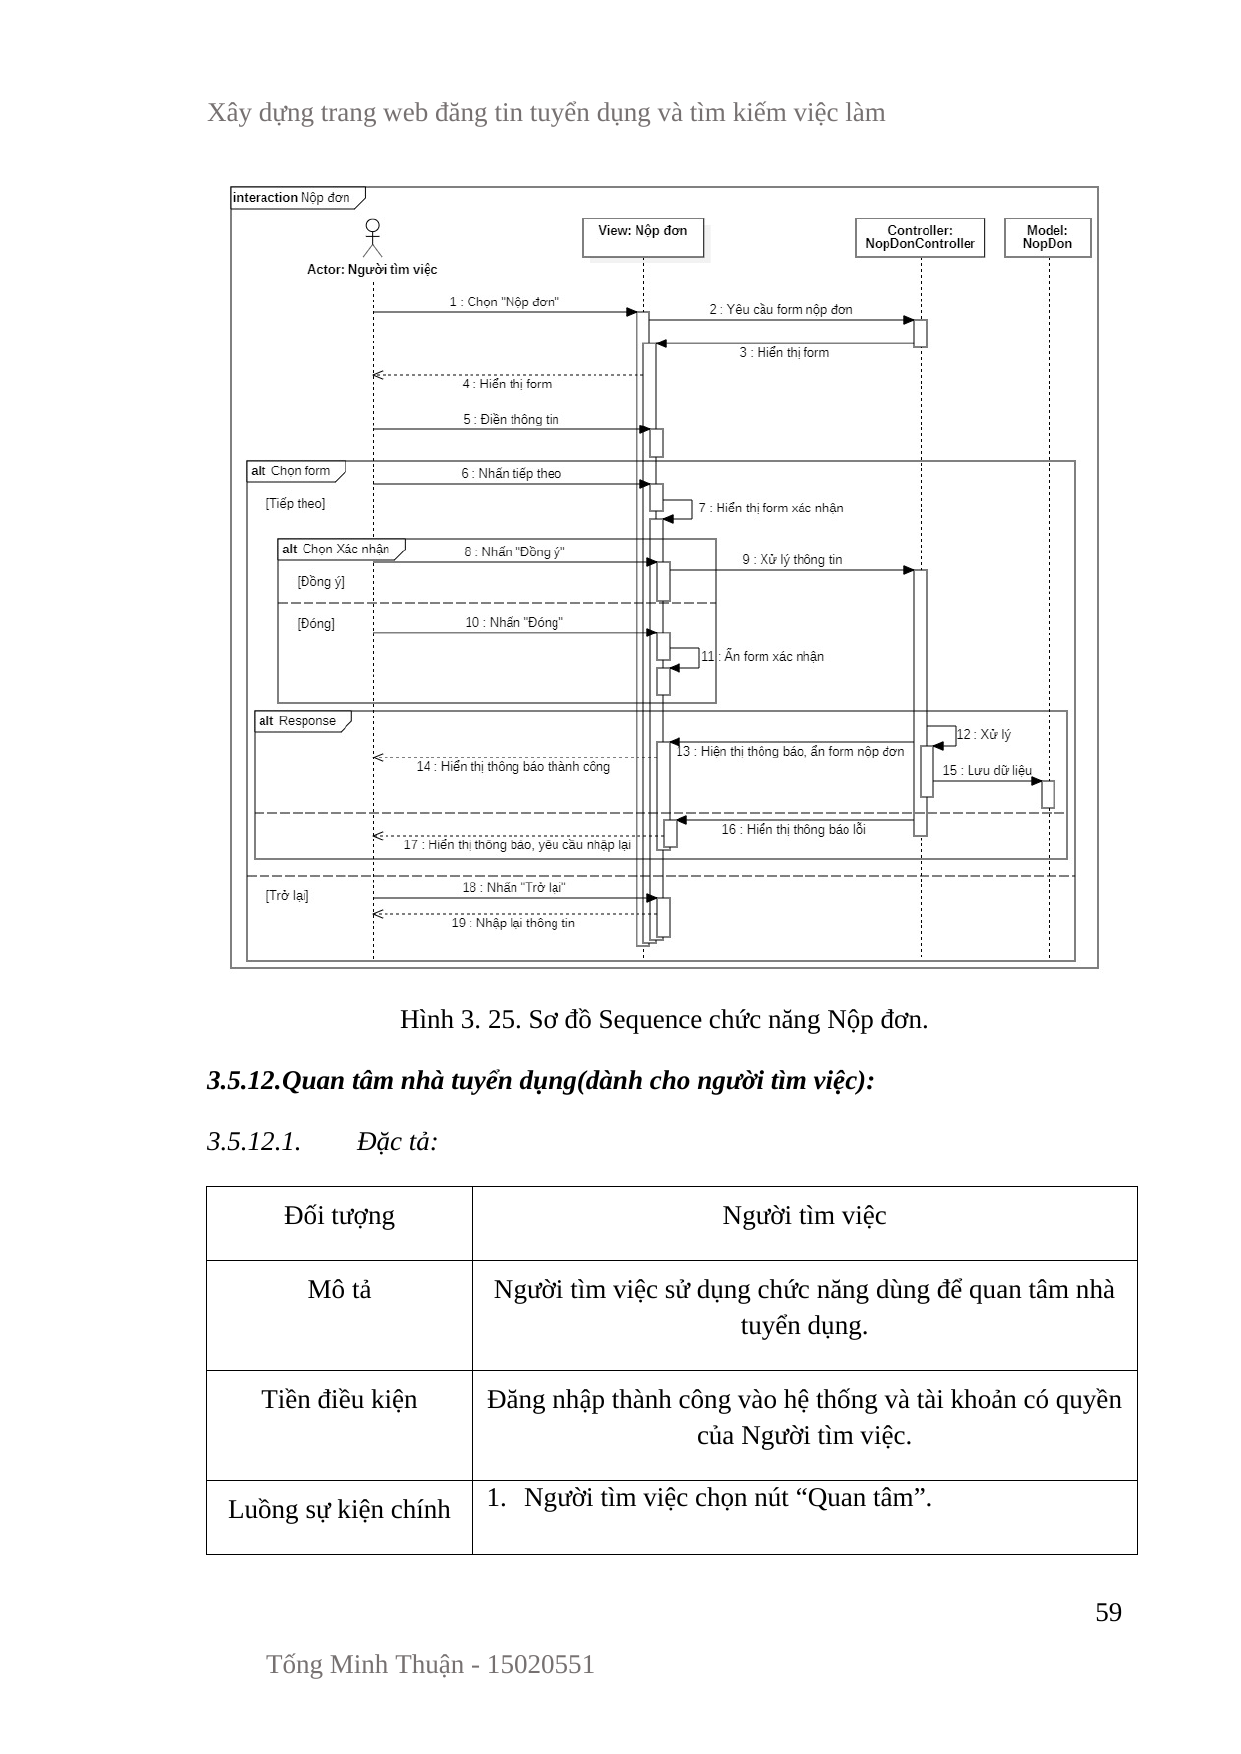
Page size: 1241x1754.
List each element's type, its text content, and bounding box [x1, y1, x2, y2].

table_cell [473, 1481, 1137, 1554]
text Đặc tả: [207, 1125, 1122, 1156]
table_header Người tìm việc [473, 1187, 1137, 1260]
picture [221, 177, 1108, 974]
text Quan tâm nhà tuyển dụng(dành cho người tìm việc): [207, 1064, 1122, 1096]
table_cell Luồng sự kiện chính [207, 1481, 472, 1554]
table_cell Người tìm việc sử dụng chức năng dùng để quan tâm nhà tuyển dụng. [473, 1261, 1137, 1370]
table_header Đối tượng [207, 1187, 472, 1260]
table_cell Đăng nhập thành công vào hệ thống và tài khoản có quyền của Người tìm việc. [473, 1371, 1137, 1480]
table_cell Tiền điều kiện [207, 1371, 472, 1480]
table_cell Mô tả [207, 1261, 472, 1370]
